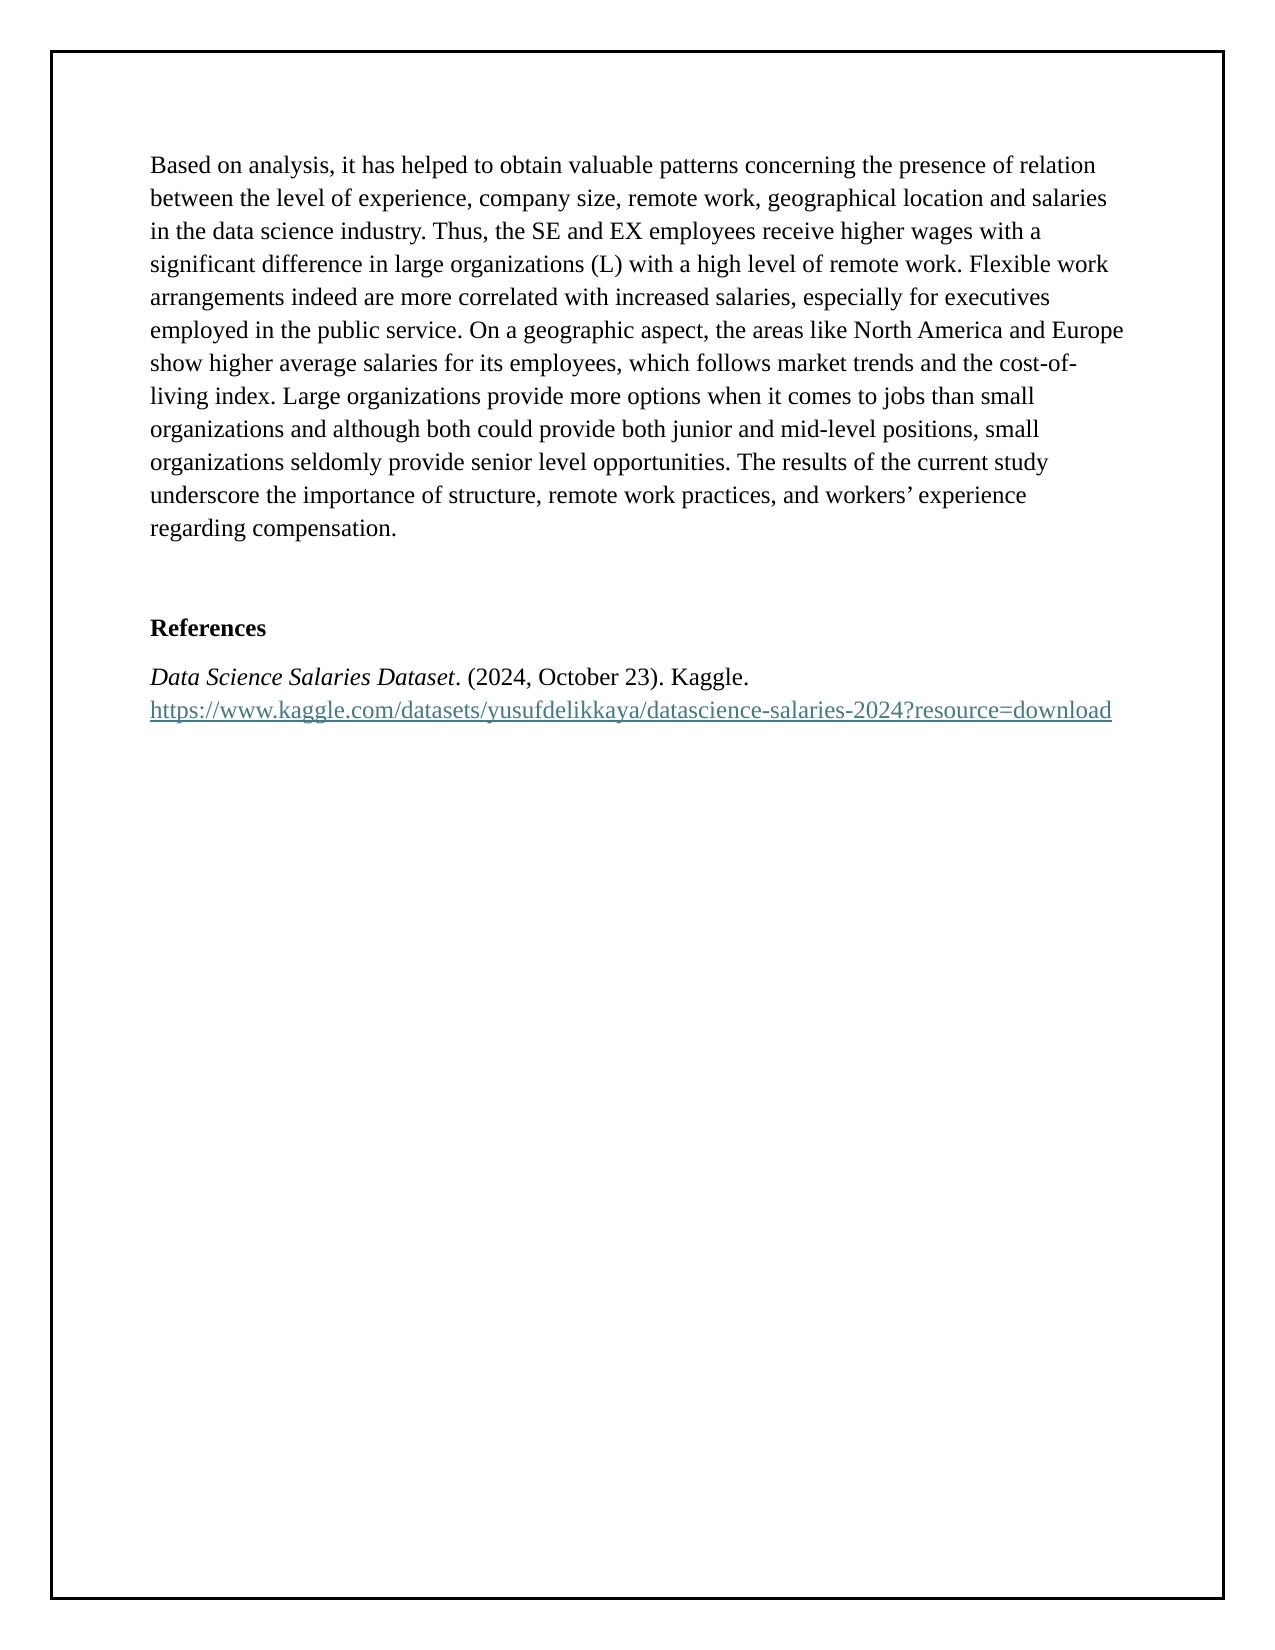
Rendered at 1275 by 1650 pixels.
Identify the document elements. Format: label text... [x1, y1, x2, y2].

text Based on analysis, it has helped to obtain valuable patterns concerning the presence of relation between the level of experience, company size, remote work, geographical location and salaries in the data science industry. Thus, the SE and EX employees receive higher wages with a significant difference in large organizations (L) with a high level of remote work. Flexible work arrangements indeed are more correlated with increased salaries, especially for executives employed in the public service. On a geographic aspect, the areas like North America and Europe show higher average salaries for its employees, which follows market trends and the cost-of-living index. Large organizations provide more options when it comes to jobs than small organizations and although both could provide both junior and mid-level positions, small organizations seldomly provide senior level opportunities. The results of the current study underscore the importance of structure, remote work practices, and workers’ experience regarding compensation. [150, 150, 1125, 542]
text Data Science Salaries Dataset. (2024, October 23). Kaggle. https://www.kaggle.com/datasets/yusufdelikkaya/datascience-salaries-2024?resource=download [150, 662, 1125, 724]
text References [150, 613, 1125, 641]
